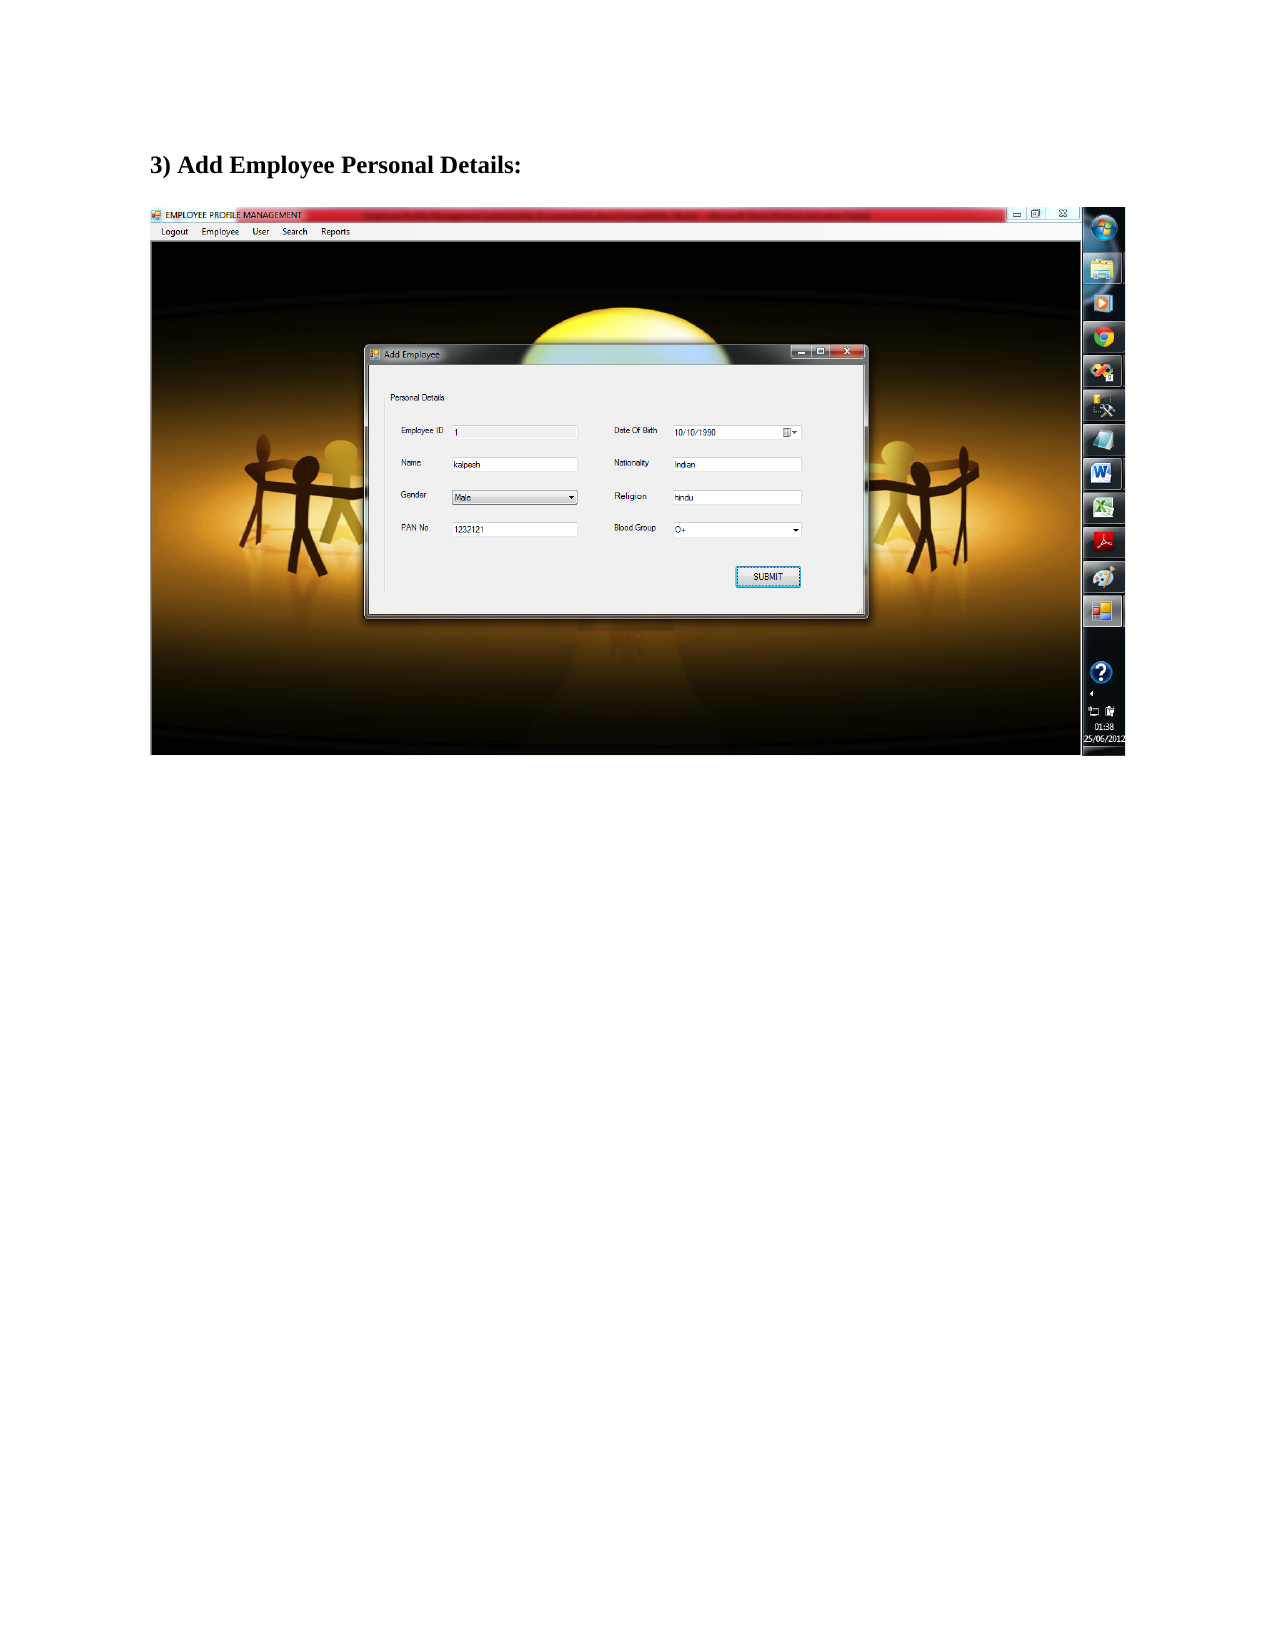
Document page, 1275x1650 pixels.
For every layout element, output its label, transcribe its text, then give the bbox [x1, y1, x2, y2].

text 3) Add Employee Personal Details: [150, 150, 1125, 179]
picture [150, 207, 1125, 756]
